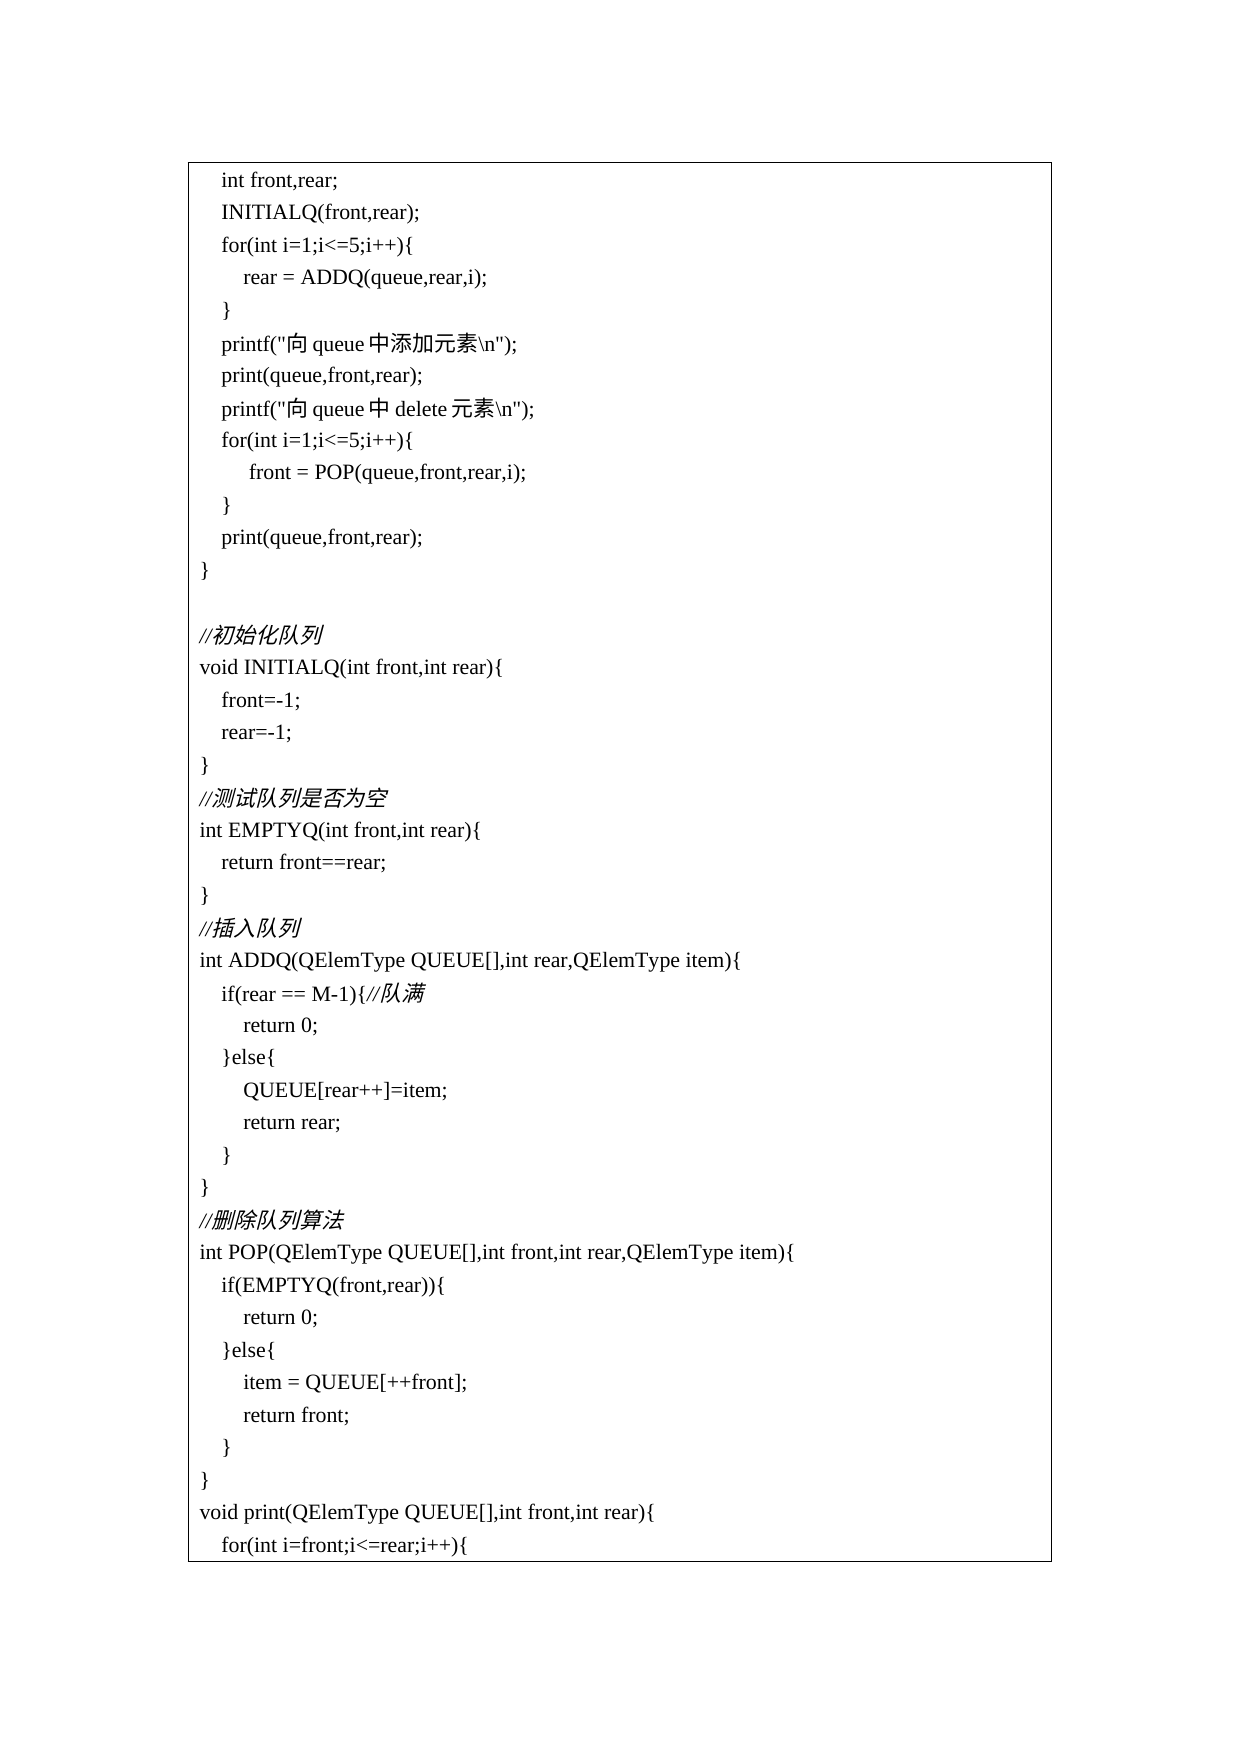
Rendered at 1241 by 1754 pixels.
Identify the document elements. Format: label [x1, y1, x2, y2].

table_header [189, 163, 1051, 1561]
